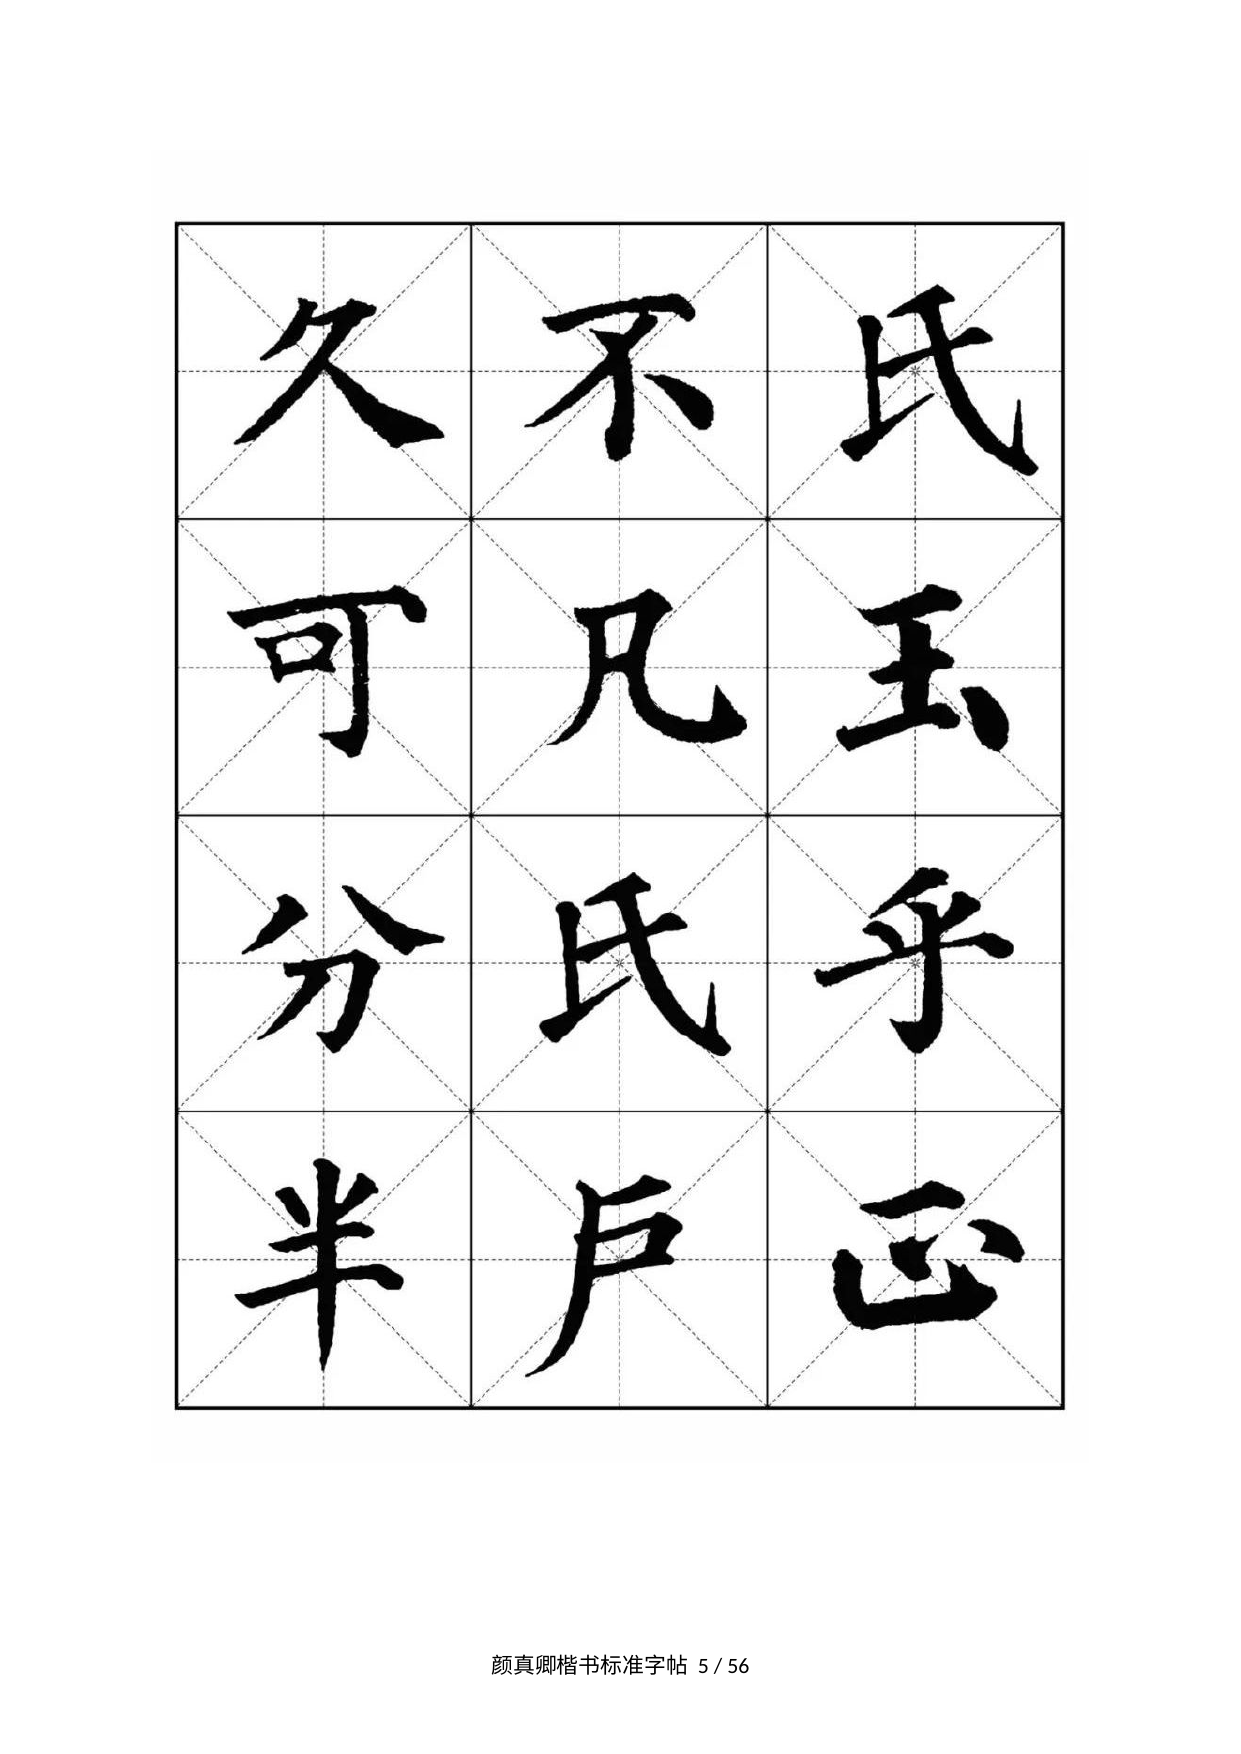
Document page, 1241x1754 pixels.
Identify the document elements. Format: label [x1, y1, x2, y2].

picture [151, 150, 1089, 1463]
